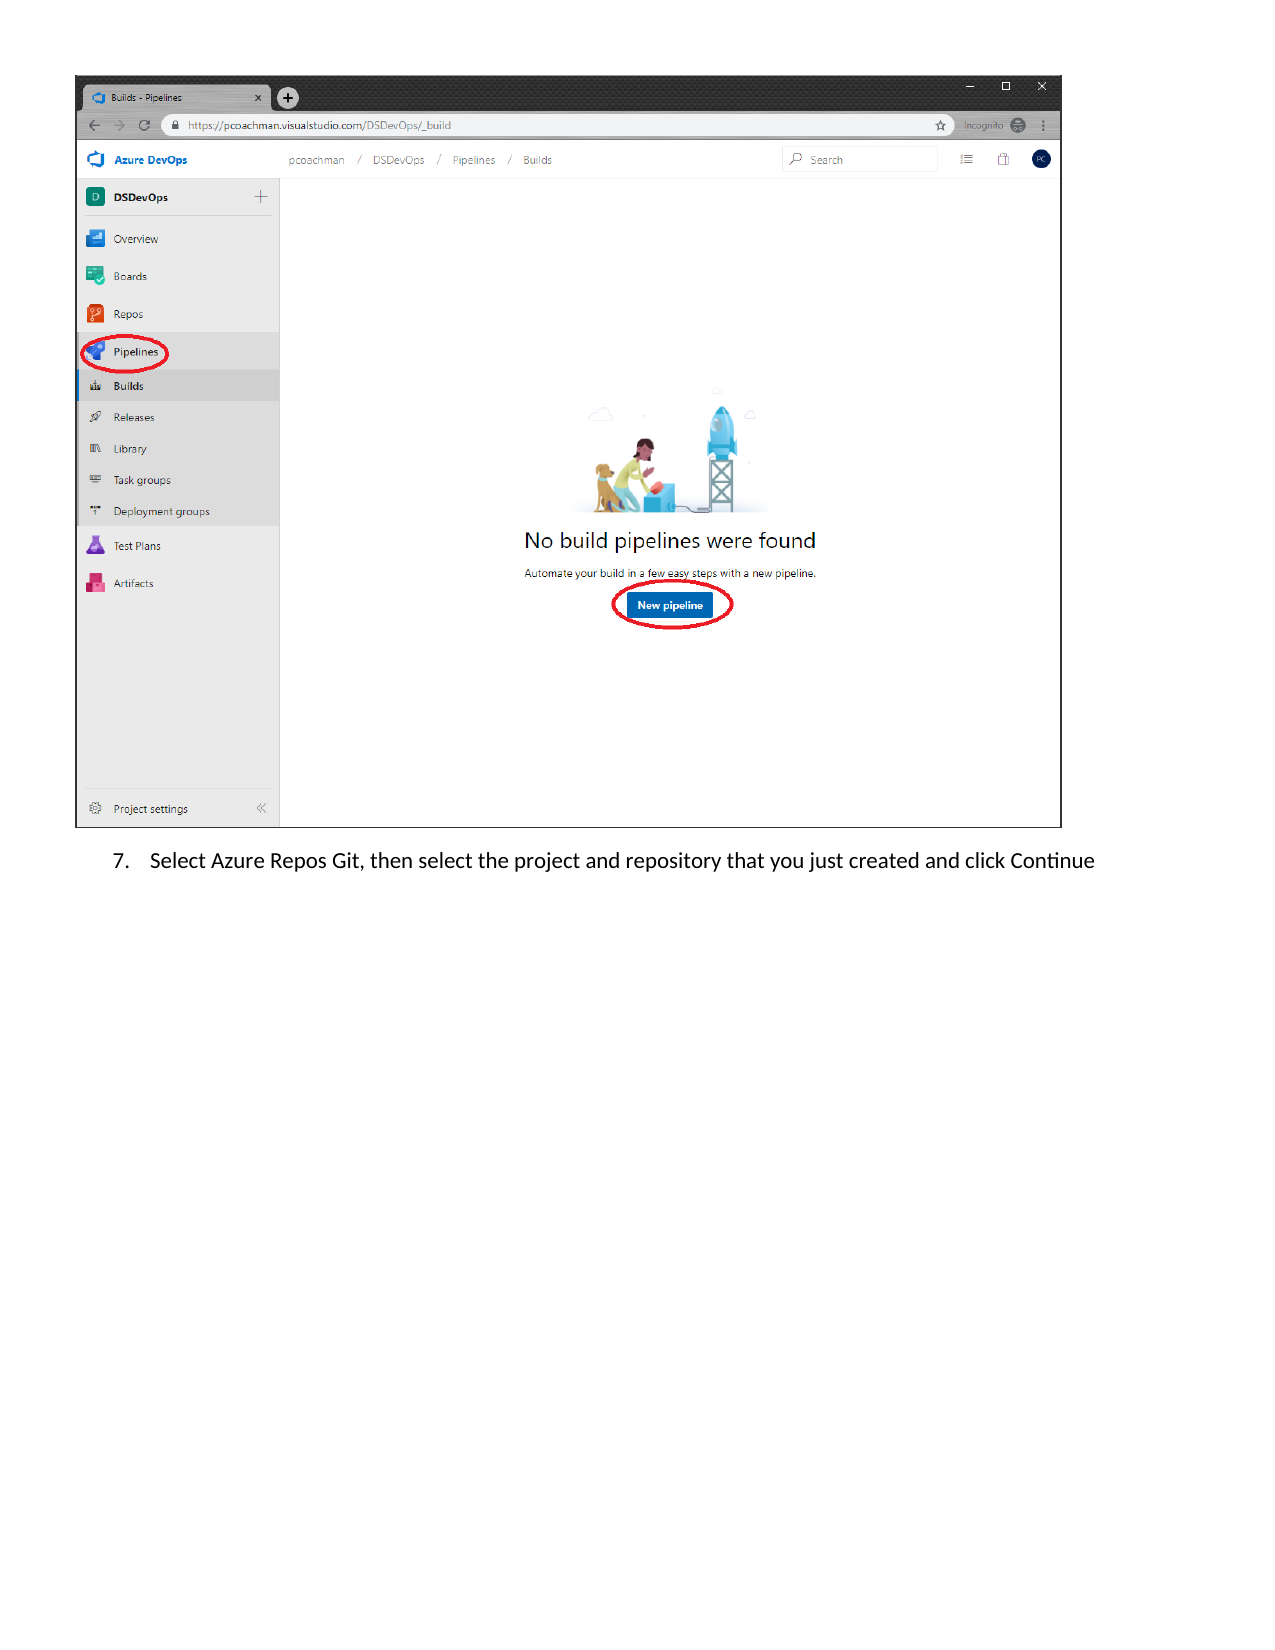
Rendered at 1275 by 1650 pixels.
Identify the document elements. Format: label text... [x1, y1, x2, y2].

picture [75, 75, 1123, 828]
list Select Azure Repos Git, then select the project and repository that you just created and click Continue [112, 846, 1200, 874]
